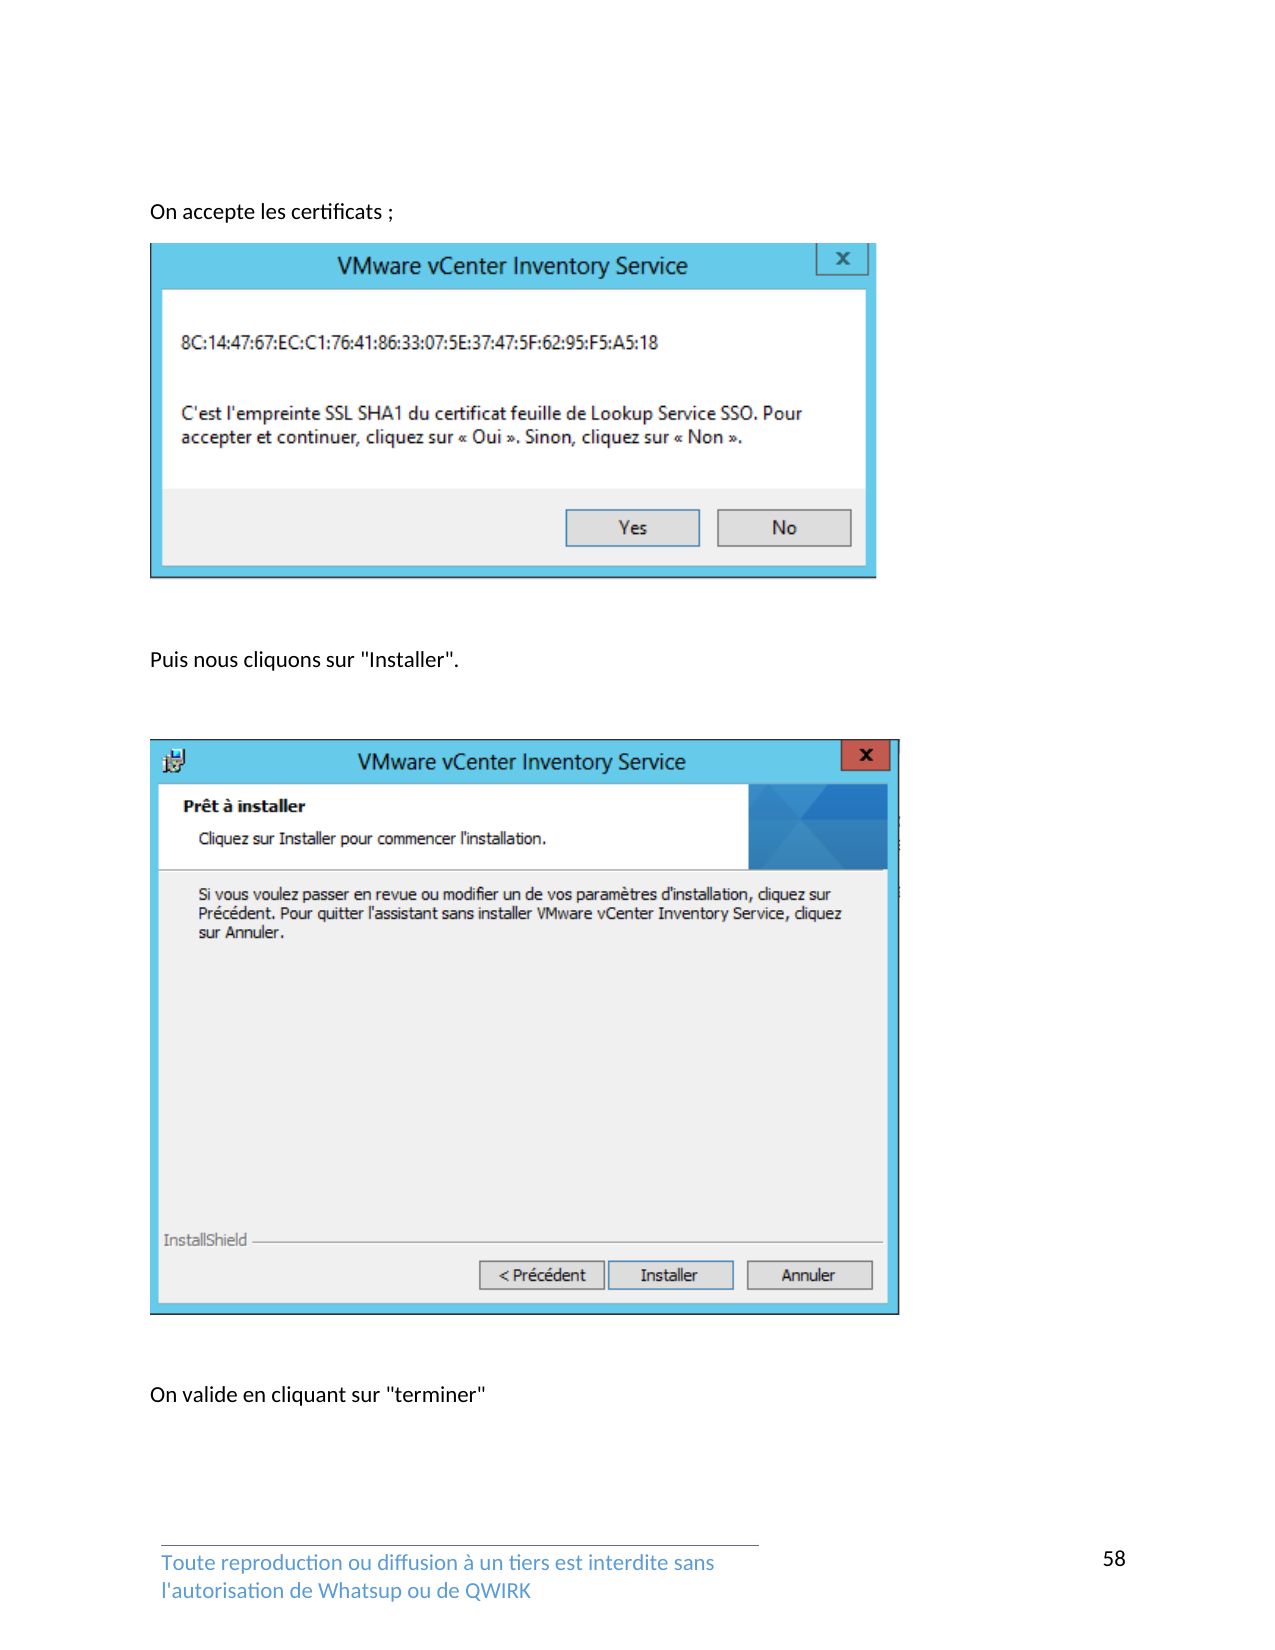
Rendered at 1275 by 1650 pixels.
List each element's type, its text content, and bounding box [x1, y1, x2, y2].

text On valide en cliquant sur "terminer" [150, 1380, 1125, 1408]
picture [150, 243, 877, 580]
text Puis nous cliquons sur "Installer". [150, 645, 1125, 673]
picture [150, 739, 901, 1315]
text On accepte les certificats ; [150, 197, 1125, 225]
